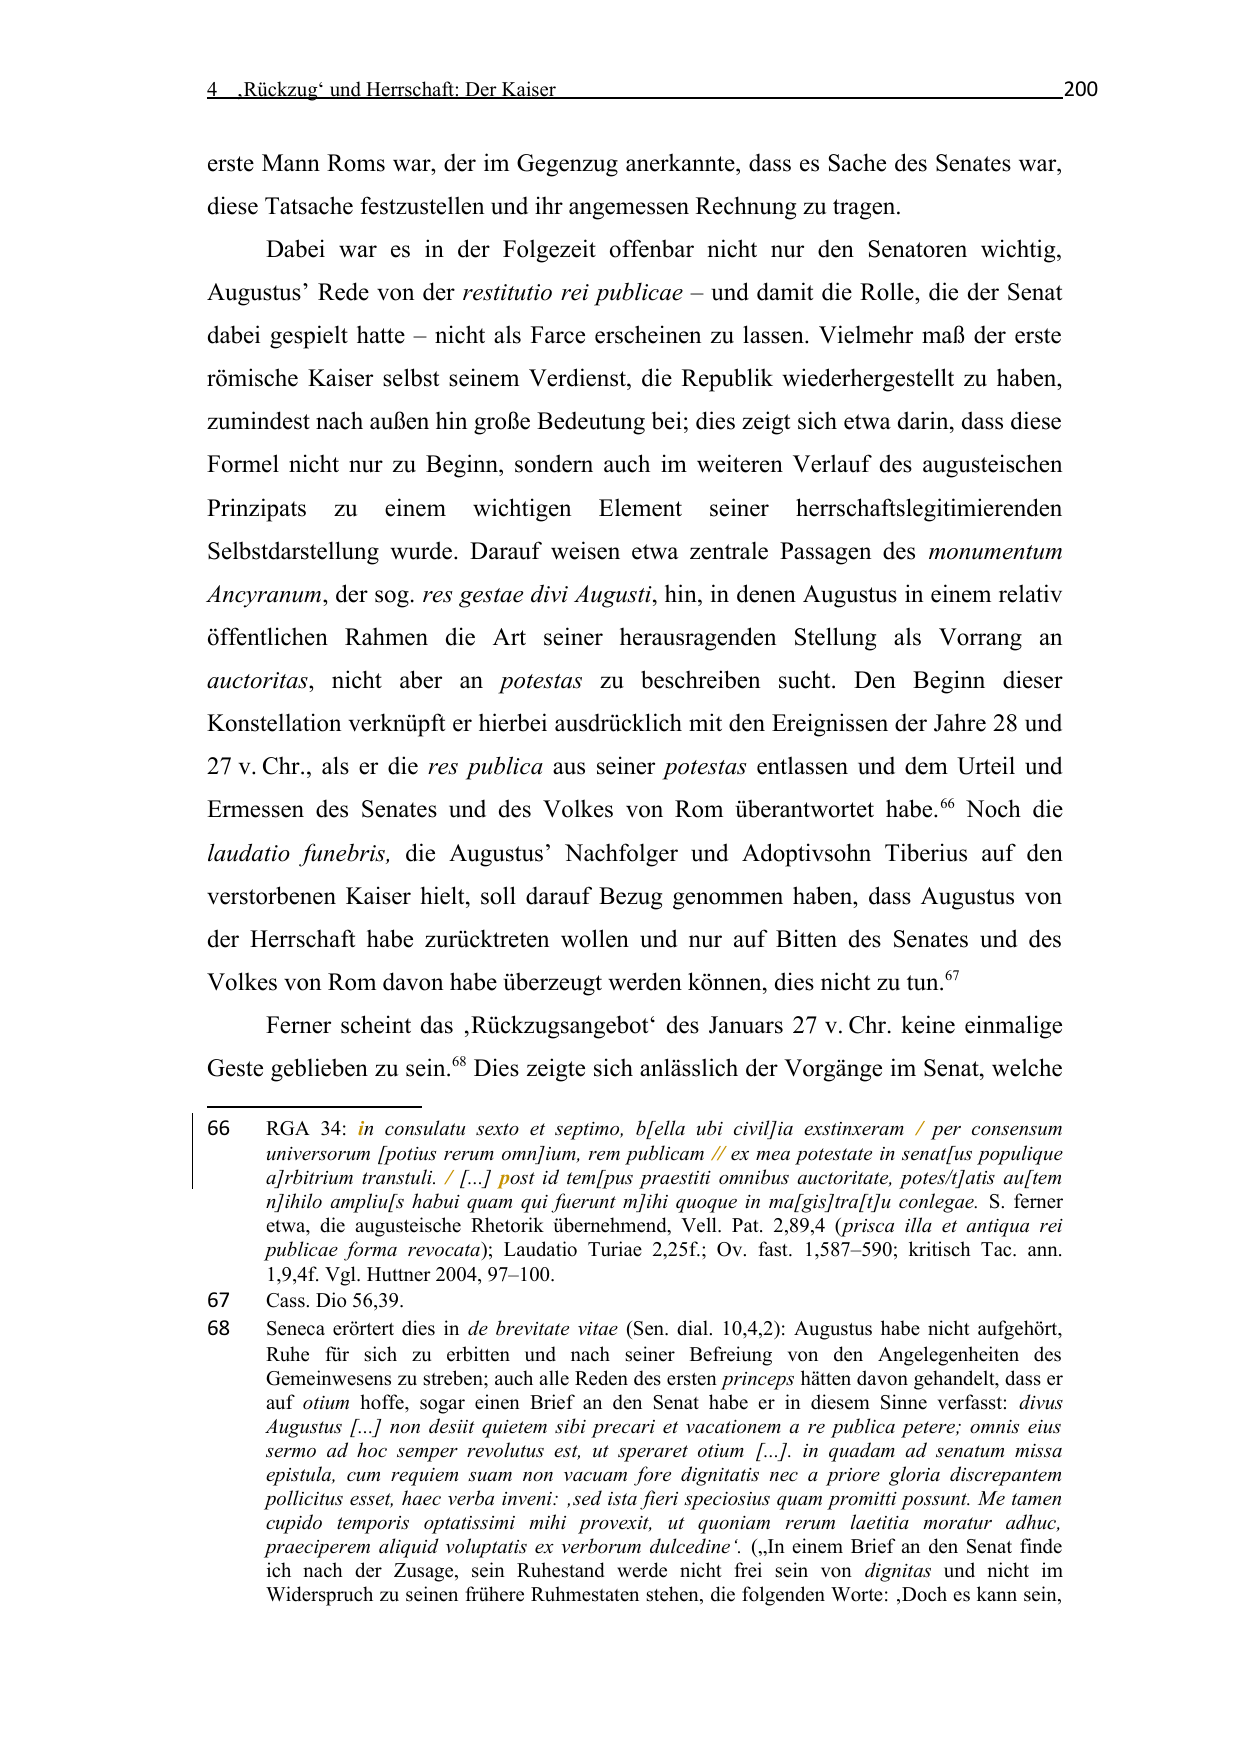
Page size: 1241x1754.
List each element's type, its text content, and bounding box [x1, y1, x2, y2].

text Dabei war es in der Folgezeit offenbar nicht nur den Senatoren wichtig, Augustus’ Rede von der restitutio rei publicae – und damit die Rolle, die der Senat dabei gespielt hatte – nicht als Farce erscheinen zu lassen. Vielmehr maß der erste römische Kaiser selbst seinem Verdienst, die Republik wiederhergestellt zu haben, zumindest nach außen hin große Bedeutung bei; dies zeigt sich etwa darin, dass diese Formel nicht nur zu Beginn, sondern auch im weiteren Verlauf des augusteischen Prinzipats zu einem wichtigen Element seiner herrschaftslegitimierenden Selbstdarstellung wurde. Darauf weisen etwa zentrale Passagen des monumentum Ancyranum, der sog. res gestae divi Augusti, hin, in denen Augustus in einem relativ öffentlichen Rahmen die Art seiner herausragenden Stellung als Vorrang an auctoritas, nicht aber an potestas zu beschreiben sucht. Den Beginn dieser Konstellation verknüpft er hierbei ausdrücklich mit den Ereignissen der Jahre 28 und 27 v. Chr., als er die res publica aus seiner potestas entlassen und dem Urteil und Ermessen des Senates und des Volkes von Rom überantwortet habe. Noch die laudatio funebris, die Augustus’ Nachfolger und Adoptivsohn Tiberius auf den verstorbenen Kaiser hielt, soll darauf Bezug genommen haben, dass Augustus von der Herrschaft habe zurücktreten wollen und nur auf Bitten des Senates und des Volkes von Rom davon habe überzeugt werden können, dies nicht zu tun. [207, 234, 1063, 996]
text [207, 148, 1063, 219]
